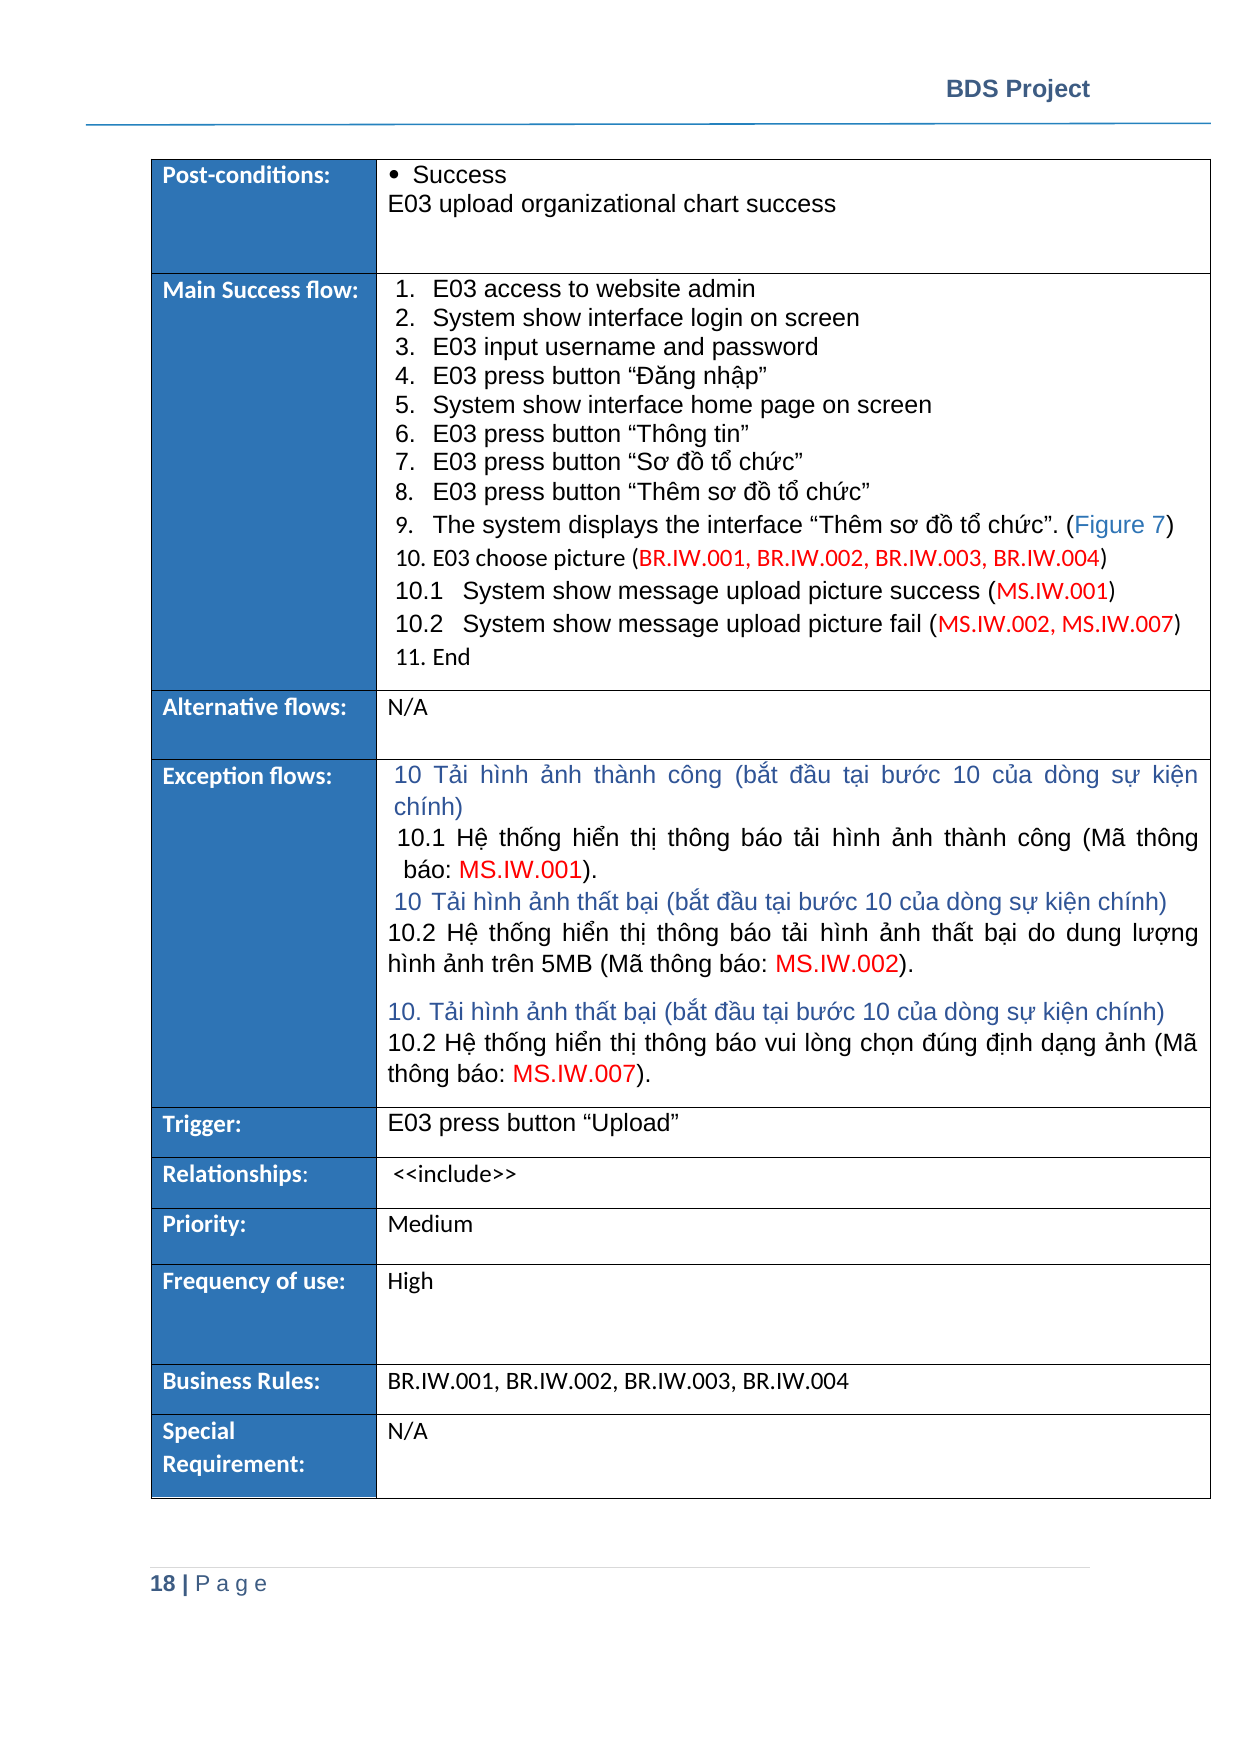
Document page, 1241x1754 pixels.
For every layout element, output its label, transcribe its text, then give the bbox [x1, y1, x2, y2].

table_cell Special Requirement: [152, 1415, 376, 1497]
table_cell Priority: [152, 1209, 376, 1264]
table_cell Main Success flow: [152, 274, 376, 690]
table_cell N/A [377, 691, 1210, 759]
table_cell Exception flows: [152, 760, 376, 1107]
table_cell 10 Tải hình ảnh thành công (bắt đầu tại bước 10 của dòng sự kiện chính) 10.1 Hệ thống hiển thị thông báo tải hình ảnh thành công (Mã thông báo: MS.IW.001). Tải hình ảnh thất bại (bắt đầu tại bước 10 của dòng sự kiện chính) 10.2 Hệ thống hiển thị thông báo tải hình ảnh thất bại do dung lượng hình ảnh trên 5MB (Mã thông báo: MS.IW.002). 10. Tải hình ảnh thất bại (bắt đầu tại bước 10 của dòng sự kiện chính) 10.2 Hệ thống hiển thị thông báo vui lòng chọn đúng định dạng ảnh (Mã thông báo: MS.IW.007). [377, 760, 1210, 1107]
table_cell <<include>> [377, 1158, 1210, 1208]
table_cell Alternative flows: [152, 691, 376, 759]
table_cell BR.IW.001, BR.IW.002, BR.IW.003, BR.IW.004 [377, 1365, 1210, 1414]
table_cell E03 press button “Upload” [377, 1108, 1210, 1157]
table_cell N/A [377, 1415, 1210, 1497]
table_cell Trigger: [152, 1108, 376, 1157]
table_cell Medium [377, 1209, 1210, 1264]
table_cell Post-conditions: [152, 160, 376, 273]
table_cell Business Rules: [152, 1365, 376, 1414]
table_cell Relationships: [152, 1158, 376, 1208]
table_cell E03 access to website admin System show interface login on screen E03 input username and password E03 press button “Đăng nhập” System show interface home page on screen E03 press button “Thông tin” E03 press button “Sơ đồ tổ chức” E03 press button “Thêm sơ đồ tổ chức” The system displays the interface “Thêm sơ đồ tổ chức”. (Figure 7) E03 choose picture (BR.IW.001, BR.IW.002, BR.IW.003, BR.IW.004) System show message upload picture success (MS.IW.001) System show message upload picture fail (MS.IW.002, MS.IW.007) End [377, 274, 1210, 690]
table_cell High [377, 1265, 1210, 1364]
table_cell Success E03 upload organizational chart success [377, 160, 1210, 273]
table_cell Frequency of use: [152, 1265, 376, 1364]
